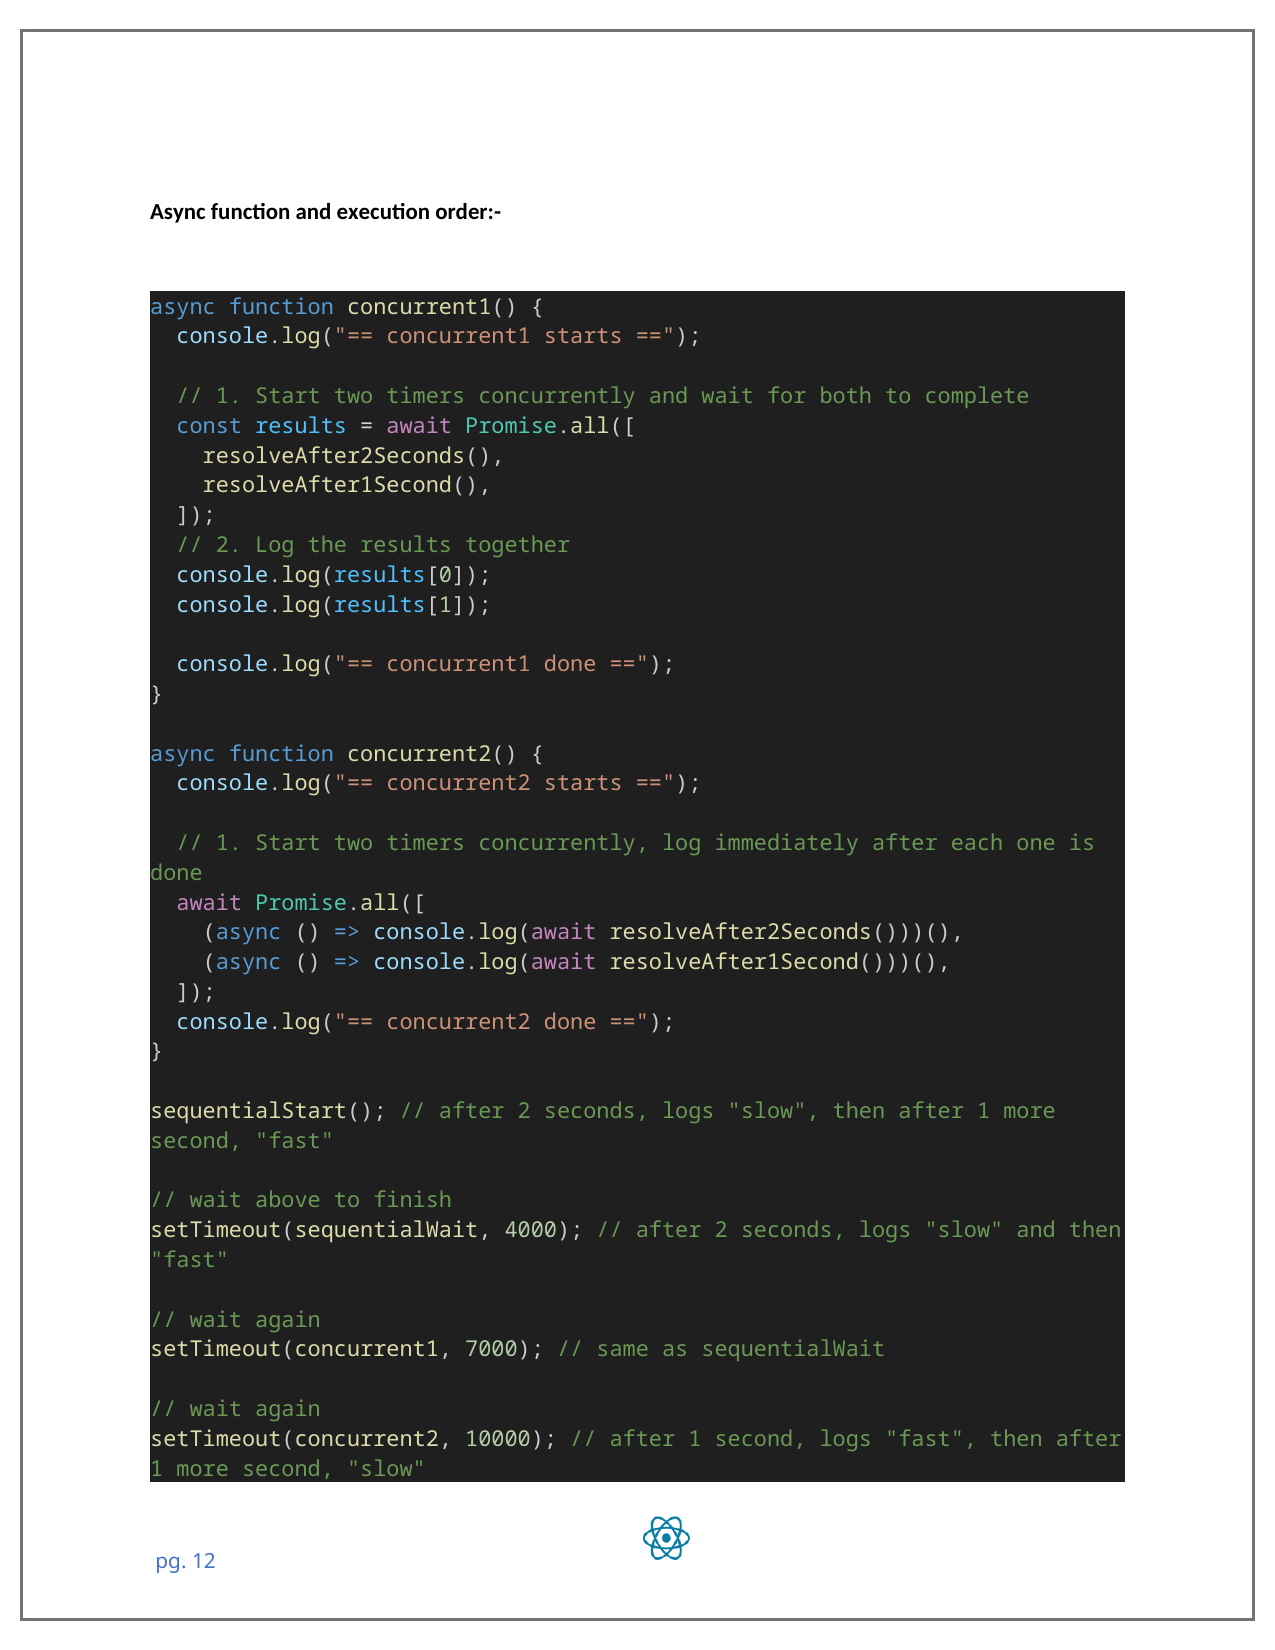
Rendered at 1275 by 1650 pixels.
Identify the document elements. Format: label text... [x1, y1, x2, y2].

text await Promise.all([ [150, 886, 1125, 916]
text setTimeout(sequentialWait, 4000); // after 2 seconds, logs "slow" and then "fast" [150, 1214, 1125, 1274]
text // 2. Log the results together [150, 529, 1125, 559]
text resolveAfter2Seconds(), [150, 439, 1125, 469]
text } [150, 678, 1125, 708]
text setTimeout(concurrent2, 10000); // after 1 second, logs "fast", then after 1 more second, "slow" [150, 1423, 1125, 1482]
text const results = await Promise.all([ [150, 410, 1125, 439]
text // 1. Start two timers concurrently and wait for both to complete [150, 380, 1125, 410]
text ]); [150, 976, 1125, 1006]
text console.log(results[0]); [150, 559, 1125, 588]
text resolveAfter1Second(), [150, 469, 1125, 499]
text console.log("== concurrent1 starts =="); [150, 320, 1125, 350]
text // wait above to finish [150, 1184, 1125, 1214]
text setTimeout(concurrent1, 7000); // same as sequentialWait [150, 1333, 1125, 1363]
text (async () => console.log(await resolveAfter1Second()))(), [150, 946, 1125, 976]
text ]); [150, 499, 1125, 529]
text console.log("== concurrent1 done =="); [150, 648, 1125, 678]
text } [150, 1035, 1125, 1065]
text // wait again [150, 1393, 1125, 1423]
text console.log("== concurrent2 starts =="); [150, 767, 1125, 797]
text (async () => console.log(await resolveAfter2Seconds()))(), [150, 916, 1125, 946]
text console.log(results[1]); [150, 588, 1125, 618]
text async function concurrent2() { [150, 737, 1125, 767]
picture [632, 1508, 700, 1569]
text // wait again [150, 1303, 1125, 1333]
text // 1. Start two timers concurrently, log immediately after each one is done [150, 827, 1125, 886]
text console.log("== concurrent2 done =="); [150, 1006, 1125, 1035]
text async function concurrent1() { [150, 291, 1125, 320]
text Async function and execution order:- [150, 197, 1125, 225]
text sequentialStart(); // after 2 seconds, logs "slow", then after 1 more second, "fast" [150, 1095, 1125, 1154]
